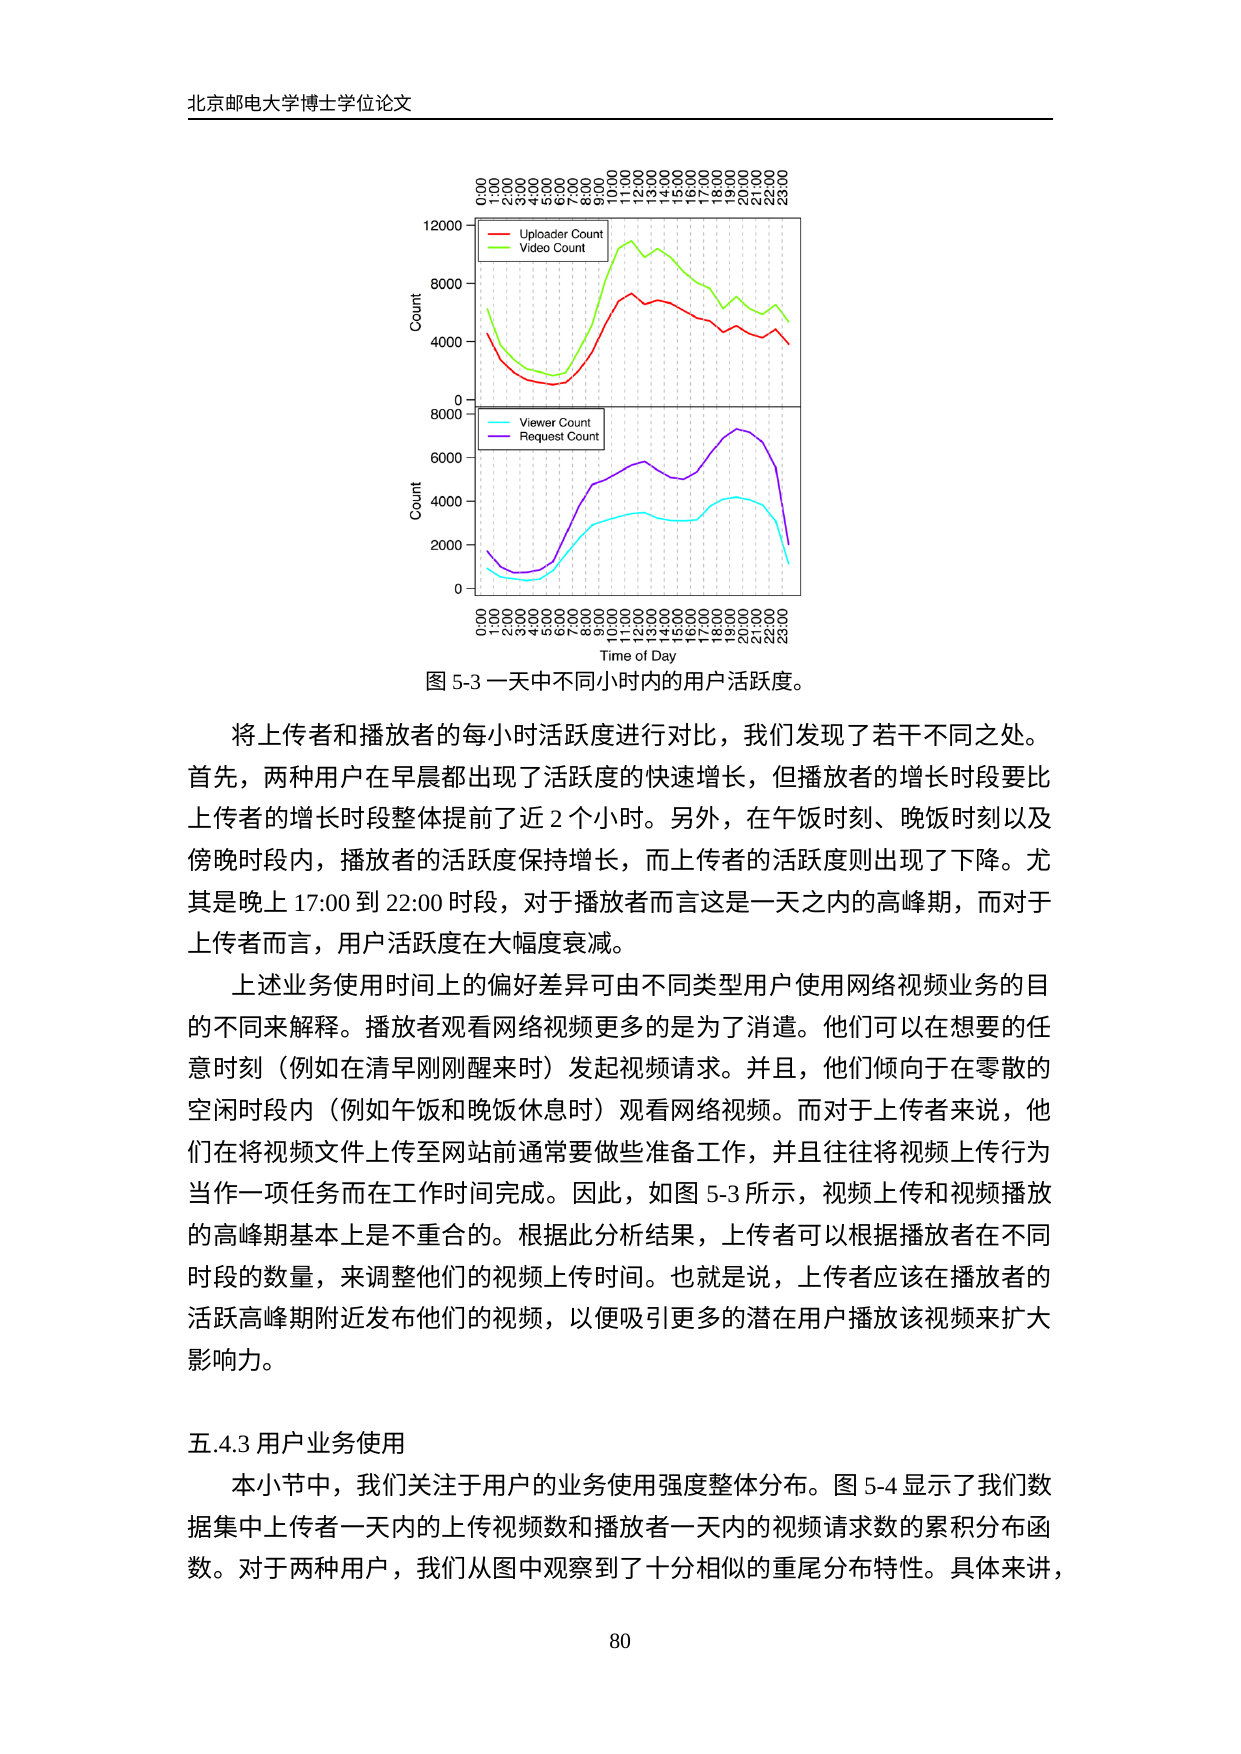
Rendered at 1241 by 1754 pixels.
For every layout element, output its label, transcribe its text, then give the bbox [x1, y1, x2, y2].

picture [406, 150, 835, 664]
text 上述业务使用时间上的偏好差异可由不同类型用户使用网络视频业务的目的不同来解释。播放者观看网络视频更多的是为了消遣。他们可以在想要的任意时刻（例如在清早刚刚醒来时）发起视频请求。并且，他们倾向于在零散的空闲时段内（例如午饭和晚饭休息时）观看网络视频。而对于上传者来说，他们在将视频文件上传至网站前通常要做些准备工作，并且往往将视频上传行为当作一项任务而在工作时间完成。因此，如图5-3所示，视频上传和视频播放的高峰期基本上是不重合的。根据此分析结果，上传者可以根据播放者在不同时段的数量，来调整他们的视频上传时间。也就是说，上传者应该在播放者的活跃高峰期附近发布他们的视频，以便吸引更多的潜在用户播放该视频来扩大影响力。 [187, 961, 1053, 1378]
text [187, 1461, 1053, 1586]
text 将上传者和播放者的每小时活跃度进行对比，我们发现了若干不同之处。首先，两种用户在早晨都出现了活跃度的快速增长，但播放者的增长时段要比上传者的增长时段整体提前了近2个小时。另外，在午饭时刻、晚饭时刻以及傍晚时段内，播放者的活跃度保持增长，而上传者的活跃度则出现了下降。尤其是晚上17:00到22:00时段，对于播放者而言这是一天之内的高峰期，而对于上传者而言，用户活跃度在大幅度衰减。 [187, 711, 1053, 961]
text 用户业务使用 [187, 1419, 1053, 1461]
text 图5-3 一天中不同小时内的用户活跃度。 [187, 664, 1053, 695]
